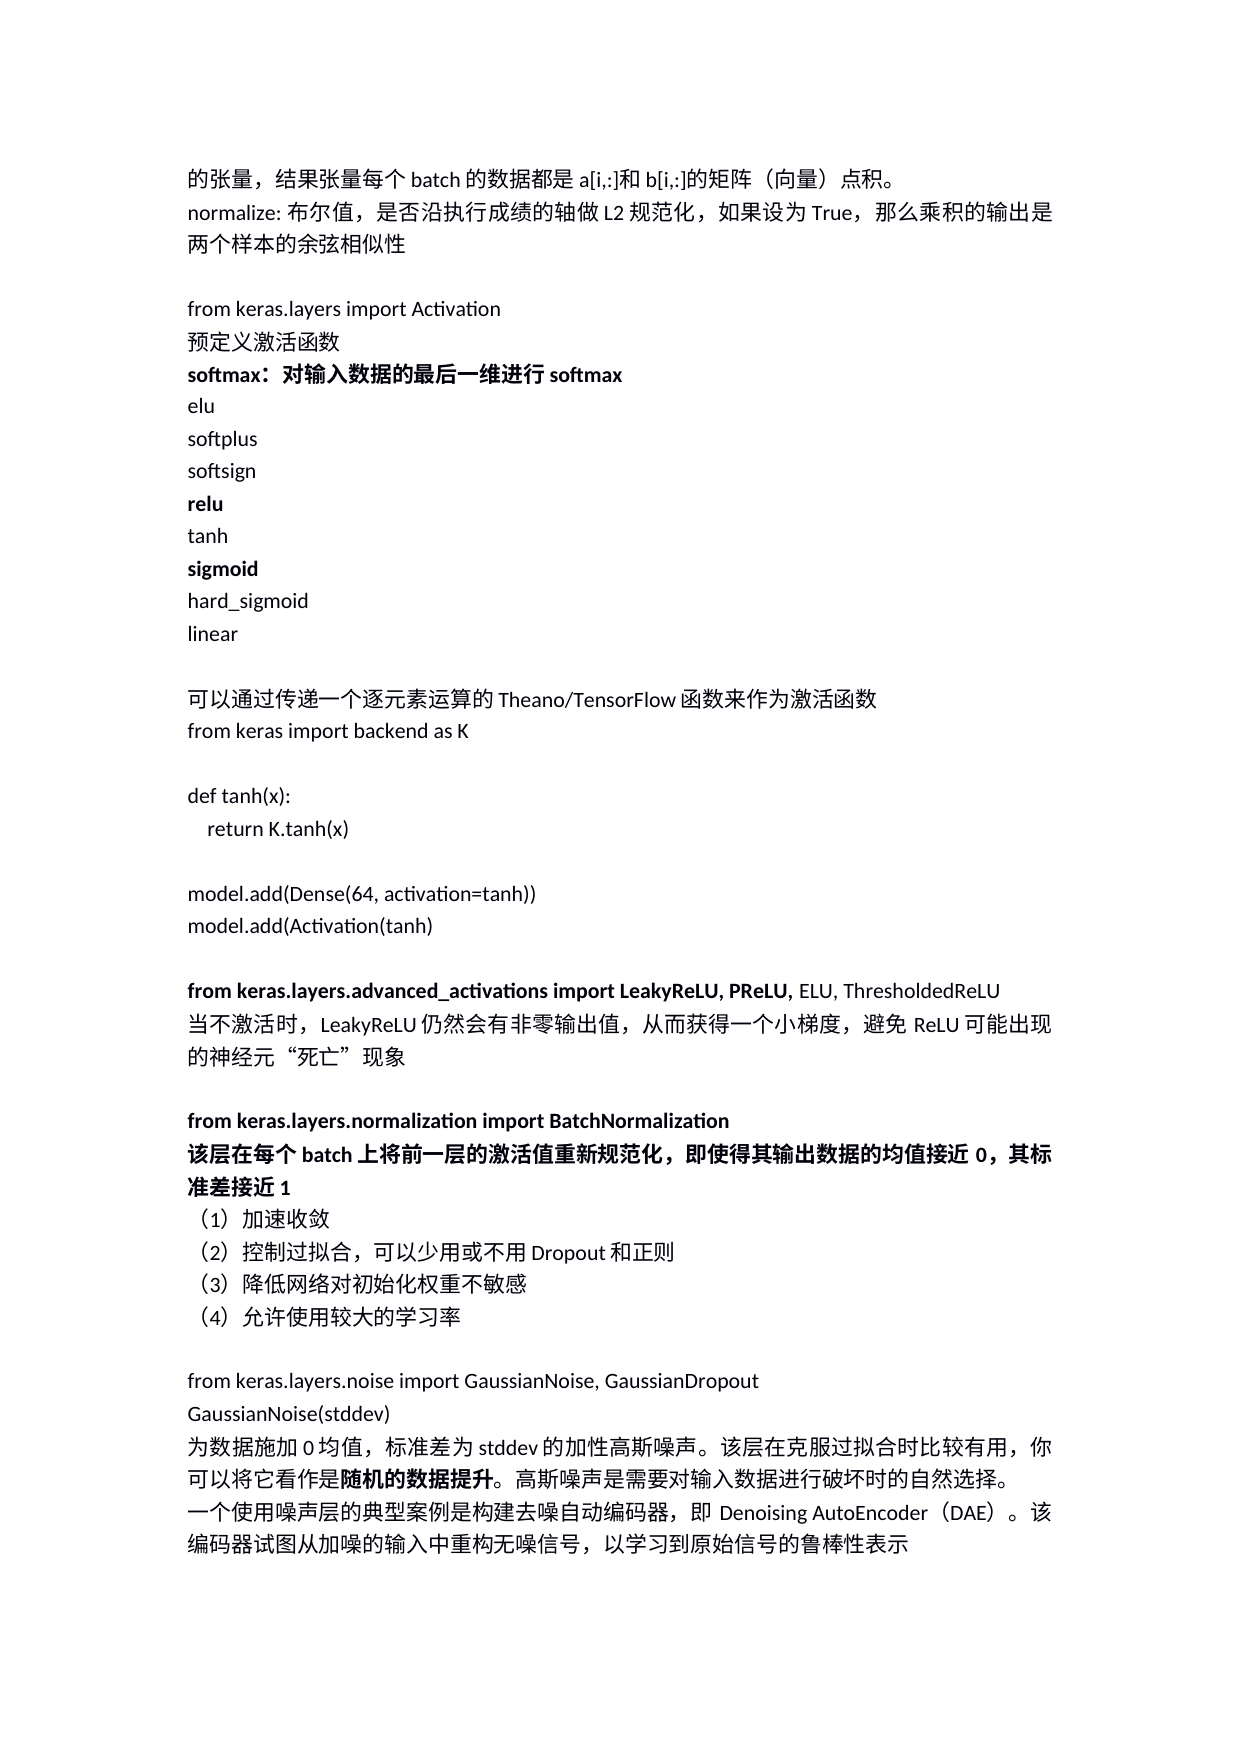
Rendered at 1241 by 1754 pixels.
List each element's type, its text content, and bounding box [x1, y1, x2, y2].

text （4）允许使用较大的学习率 [187, 1299, 1053, 1332]
text 该层在每个batch上将前一层的激活值重新规范化，即使得其输出数据的均值接近0，其标准差接近1 [187, 1137, 1053, 1202]
text return K.tanh(x) [187, 812, 1053, 844]
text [187, 162, 1053, 194]
text softsign [187, 454, 1053, 487]
text from keras import backend as K [187, 714, 1053, 747]
text GaussianNoise(stddev) [187, 1397, 1053, 1429]
text def tanh(x): [187, 779, 1053, 812]
text 可以通过传递一个逐元素运算的Theano/TensorFlow函数来作为激活函数 [187, 682, 1053, 714]
text 预定义激活函数 [187, 324, 1053, 357]
text hard_sigmoid [187, 584, 1053, 617]
text from keras.layers.normalization import BatchNormalization [187, 1104, 1053, 1137]
text from keras.layers import Activation [187, 292, 1053, 324]
text softmax：对输入数据的最后一维进行softmax [187, 357, 1053, 389]
text 当不激活时，LeakyReLU仍然会有非零输出值，从而获得一个小梯度，避免ReLU可能出现的神经元“死亡”现象 [187, 1007, 1053, 1072]
text softplus [187, 422, 1053, 454]
text model.add(Activation(tanh) [187, 909, 1053, 942]
text from keras.layers.noise import GaussianNoise, GaussianDropout [187, 1364, 1053, 1397]
text from keras.layers.advanced_activations import LeakyReLU, PReLU, ELU, ThresholdedReLU [187, 974, 1053, 1007]
text elu [187, 389, 1053, 422]
text （3）降低网络对初始化权重不敏感 [187, 1267, 1053, 1299]
text model.add(Dense(64, activation=tanh)) [187, 877, 1053, 909]
text linear [187, 617, 1053, 649]
text （1）加速收敛 [187, 1202, 1053, 1234]
text tanh [187, 519, 1053, 552]
text sigmoid [187, 552, 1053, 584]
text relu [187, 487, 1053, 519]
text 一个使用噪声层的典型案例是构建去噪自动编码器，即Denoising AutoEncoder（DAE）。该编码器试图从加噪的输入中重构无噪信号，以学习到原始信号的鲁棒性表示 [187, 1494, 1053, 1559]
text normalize: 布尔值，是否沿执行成绩的轴做L2规范化，如果设为True，那么乘积的输出是两个样本的余弦相似性 [187, 194, 1053, 259]
text （2）控制过拟合，可以少用或不用Dropout和正则 [187, 1234, 1053, 1267]
text 为数据施加0均值，标准差为stddev的加性高斯噪声。该层在克服过拟合时比较有用，你可以将它看作是随机的数据提升。高斯噪声是需要对输入数据进行破坏时的自然选择。 [187, 1429, 1053, 1494]
